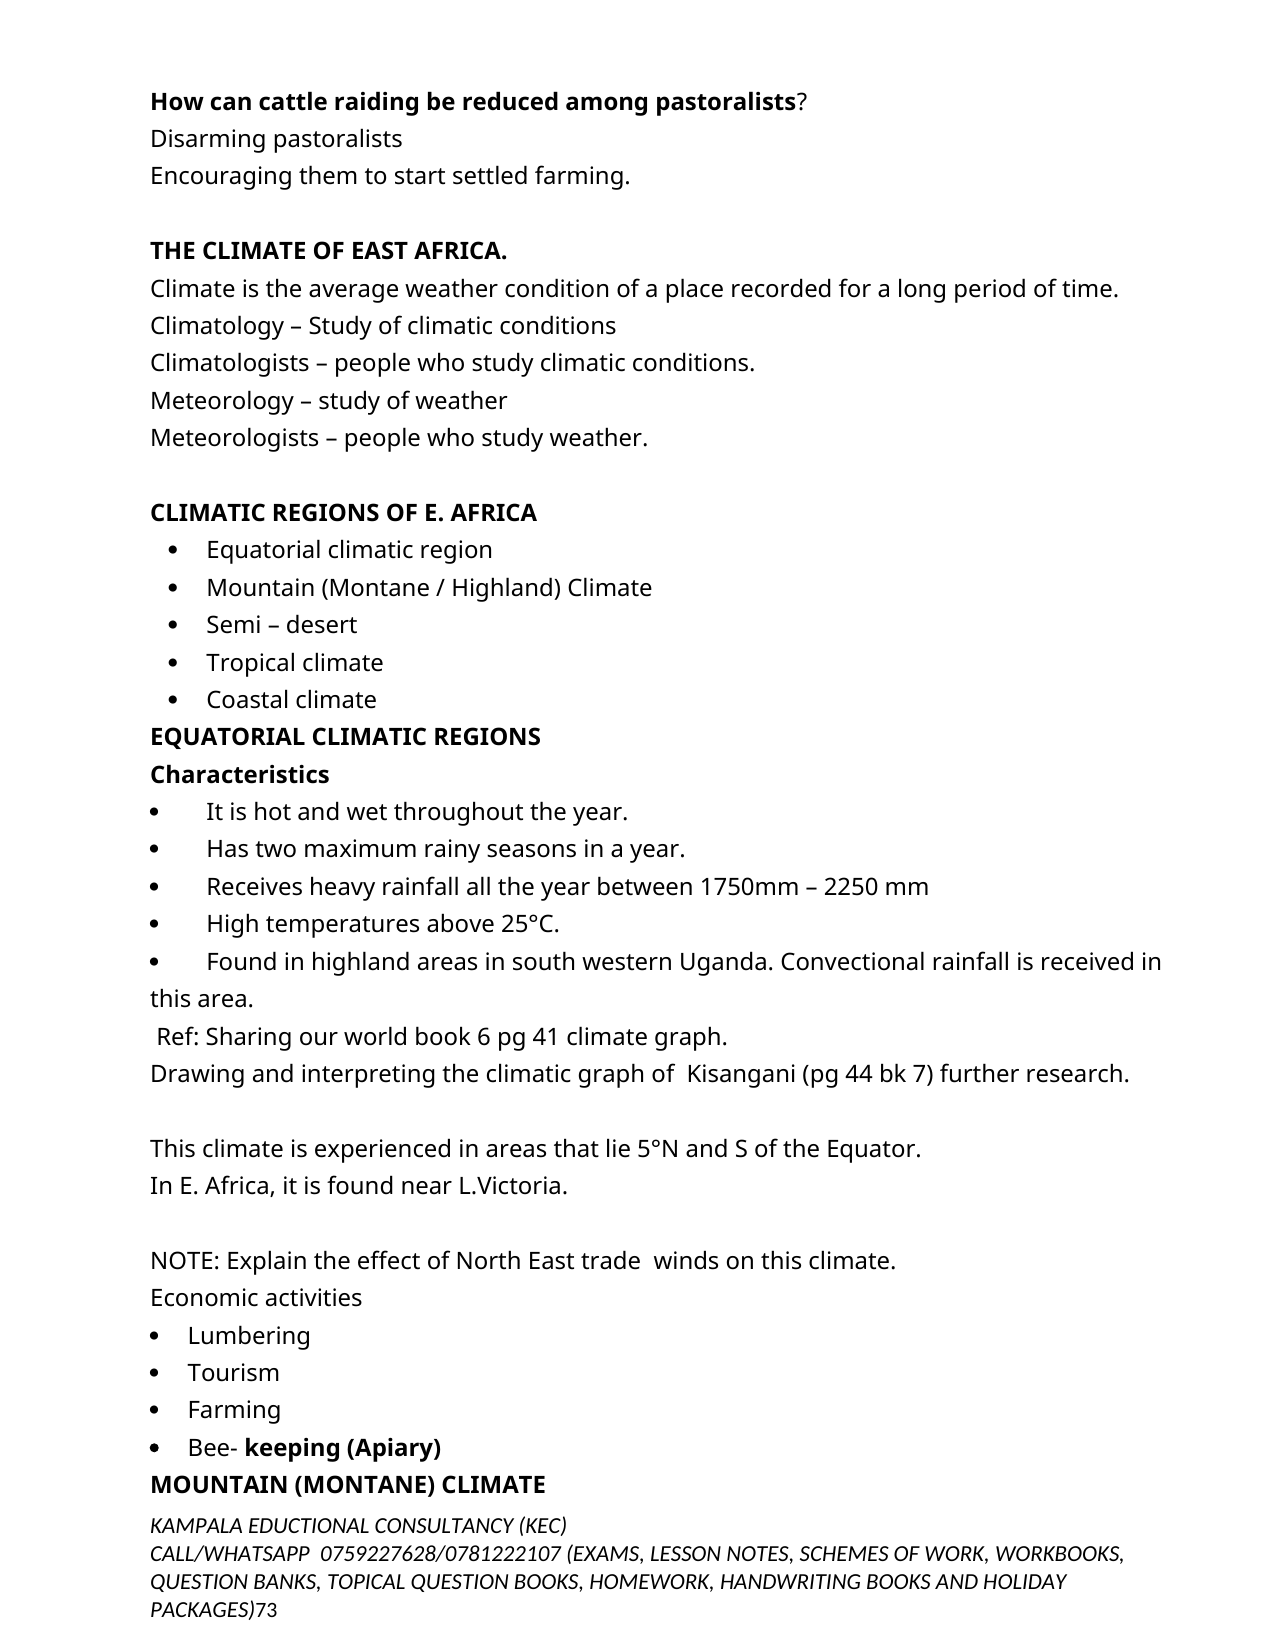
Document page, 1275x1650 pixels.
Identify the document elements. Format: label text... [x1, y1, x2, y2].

text THE CLIMATE OF EAST AFRICA. [150, 234, 1172, 267]
text In E. Africa, it is found near L.Victoria. [150, 1169, 1172, 1201]
list Lumbering [150, 1318, 1172, 1351]
list Coastal climate [169, 683, 1172, 715]
list Found in highland areas in south western Uganda. Convectional rainfall is received in [150, 944, 1172, 977]
list High temperatures above 25°C. [150, 907, 1172, 940]
text CLIMATIC REGIONS OF E. AFRICA [150, 496, 1172, 528]
text Drawing and interpreting the climatic graph of Kisangani (pg 44 bk 7) further research. [150, 1057, 1172, 1089]
list It is hot and wet throughout the year. [150, 795, 1172, 827]
list Receives heavy rainfall all the year between 1750mm – 2250 mm [150, 870, 1172, 902]
text NOTE: Explain the effect of North East trade winds on this climate. [150, 1244, 1172, 1276]
text Climatologists – people who study climatic conditions. [150, 346, 1172, 379]
list Tourism [150, 1356, 1172, 1388]
list Bee- keeping (Apiary) [150, 1431, 1172, 1463]
text This climate is experienced in areas that lie 5°N and S of the Equator. [150, 1131, 1172, 1164]
text How can cattle raiding be reduced among pastoralists? [150, 84, 1172, 117]
list Has two maximum rainy seasons in a year. [150, 832, 1172, 865]
text Encouraging them to start settled farming. [150, 159, 1172, 192]
text this area. [150, 982, 1172, 1014]
text Economic activities [150, 1281, 1172, 1314]
list Farming [150, 1393, 1172, 1426]
list Equatorial climatic region [169, 533, 1172, 566]
text Disarming pastoralists [150, 122, 1172, 154]
list Tropical climate [169, 645, 1172, 678]
text Meteorology – study of weather [150, 383, 1172, 416]
text Climate is the average weather condition of a place recorded for a long period of time. [150, 271, 1172, 304]
list Semi – desert [169, 608, 1172, 641]
list Mountain (Montane / Highland) Climate [169, 571, 1172, 603]
text Climatology – Study of climatic conditions [150, 309, 1172, 341]
text Characteristics [150, 757, 1172, 790]
text EQUATORIAL CLIMATIC REGIONS [150, 720, 1172, 753]
text MOUNTAIN (MONTANE) CLIMATE [150, 1468, 1172, 1501]
text Meteorologists – people who study weather. [150, 421, 1172, 453]
text Ref: Sharing our world book 6 pg 41 climate graph. [150, 1019, 1172, 1052]
